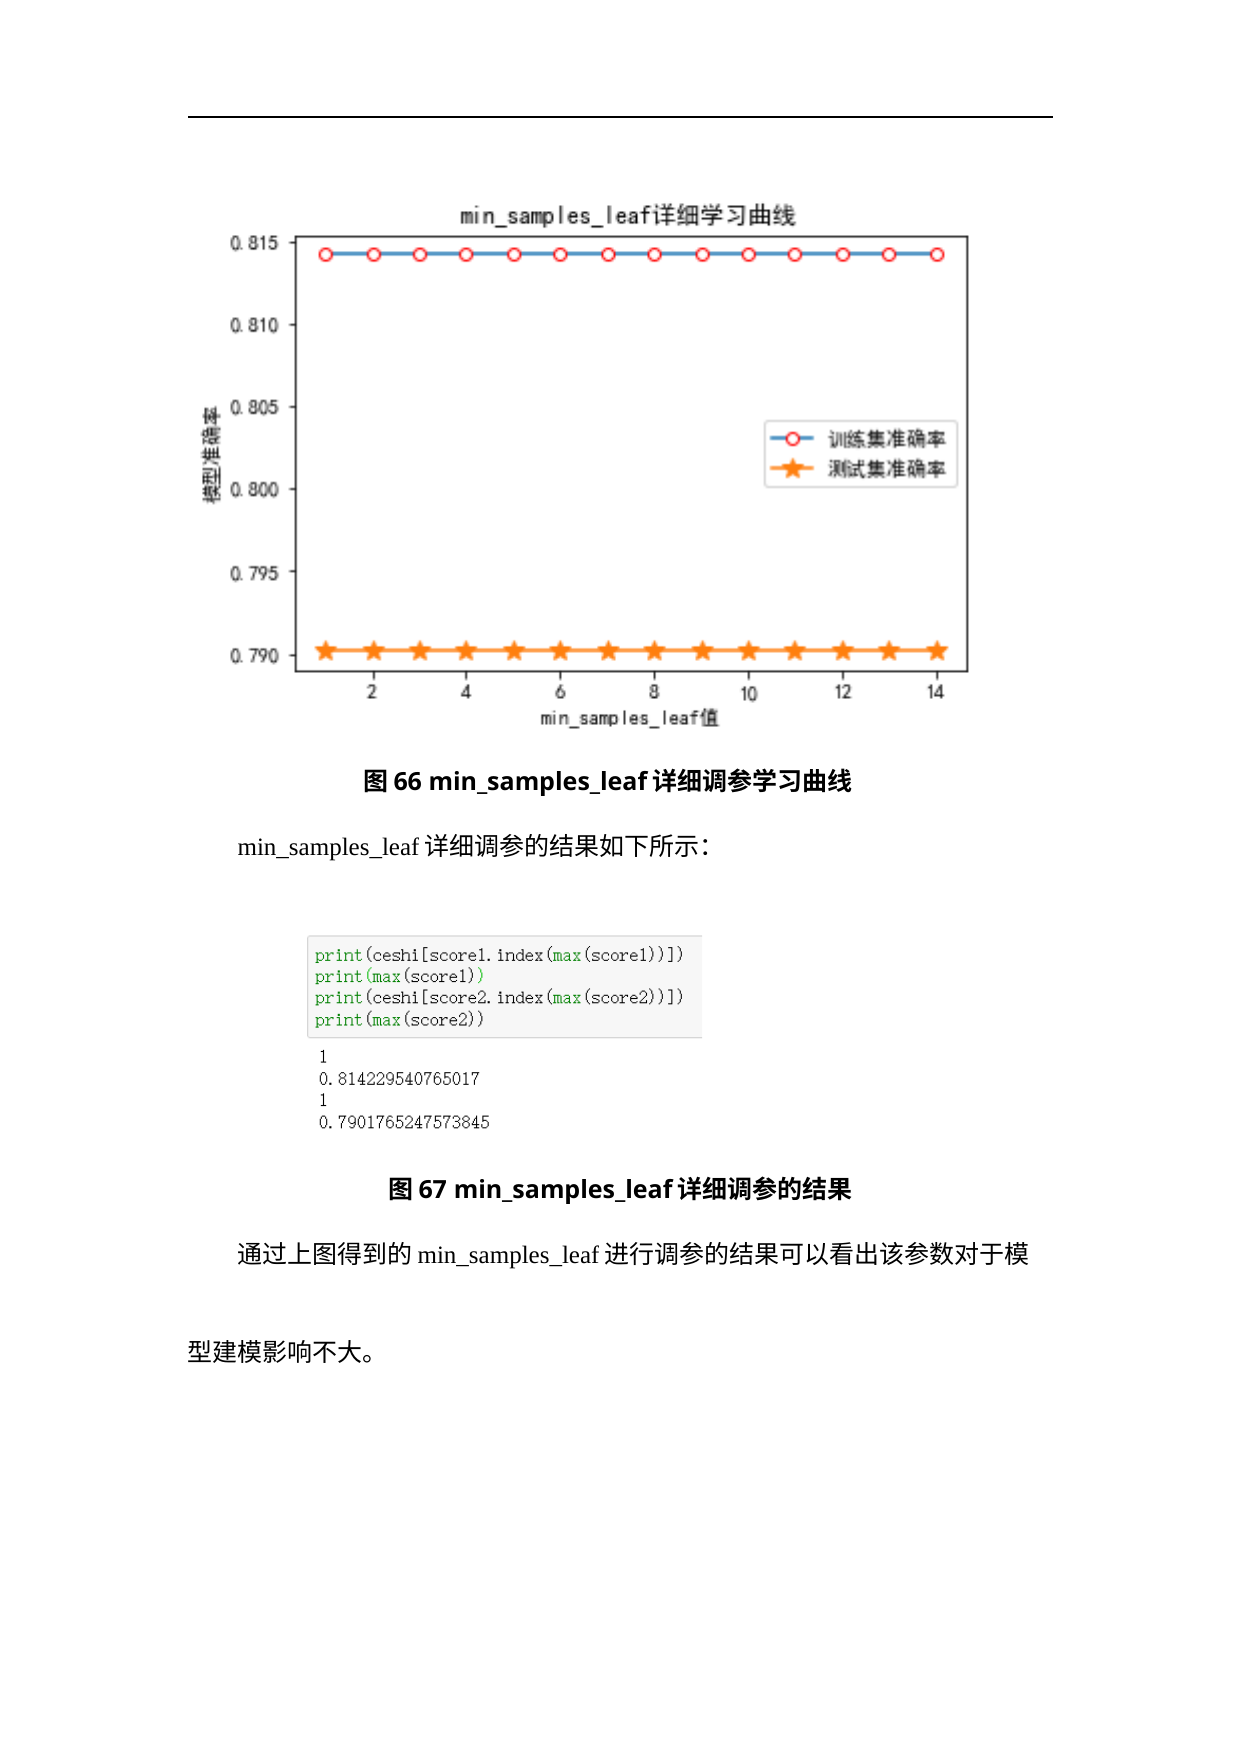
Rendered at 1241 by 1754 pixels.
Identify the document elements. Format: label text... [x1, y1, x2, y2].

text min_samples_leaf详细调参的结果如下所示： [187, 812, 1053, 877]
text 图67 min_samples_leaf详细调参的结果 [187, 1155, 1053, 1220]
text 通过上图得到的min_samples_leaf进行调参的结果可以看出该参数对于模型建模影响不大。 [187, 1220, 1053, 1383]
picture [304, 927, 703, 1140]
text 图66 min_samples_leaf详细调参学习曲线 [187, 747, 1053, 812]
picture [187, 166, 1053, 743]
